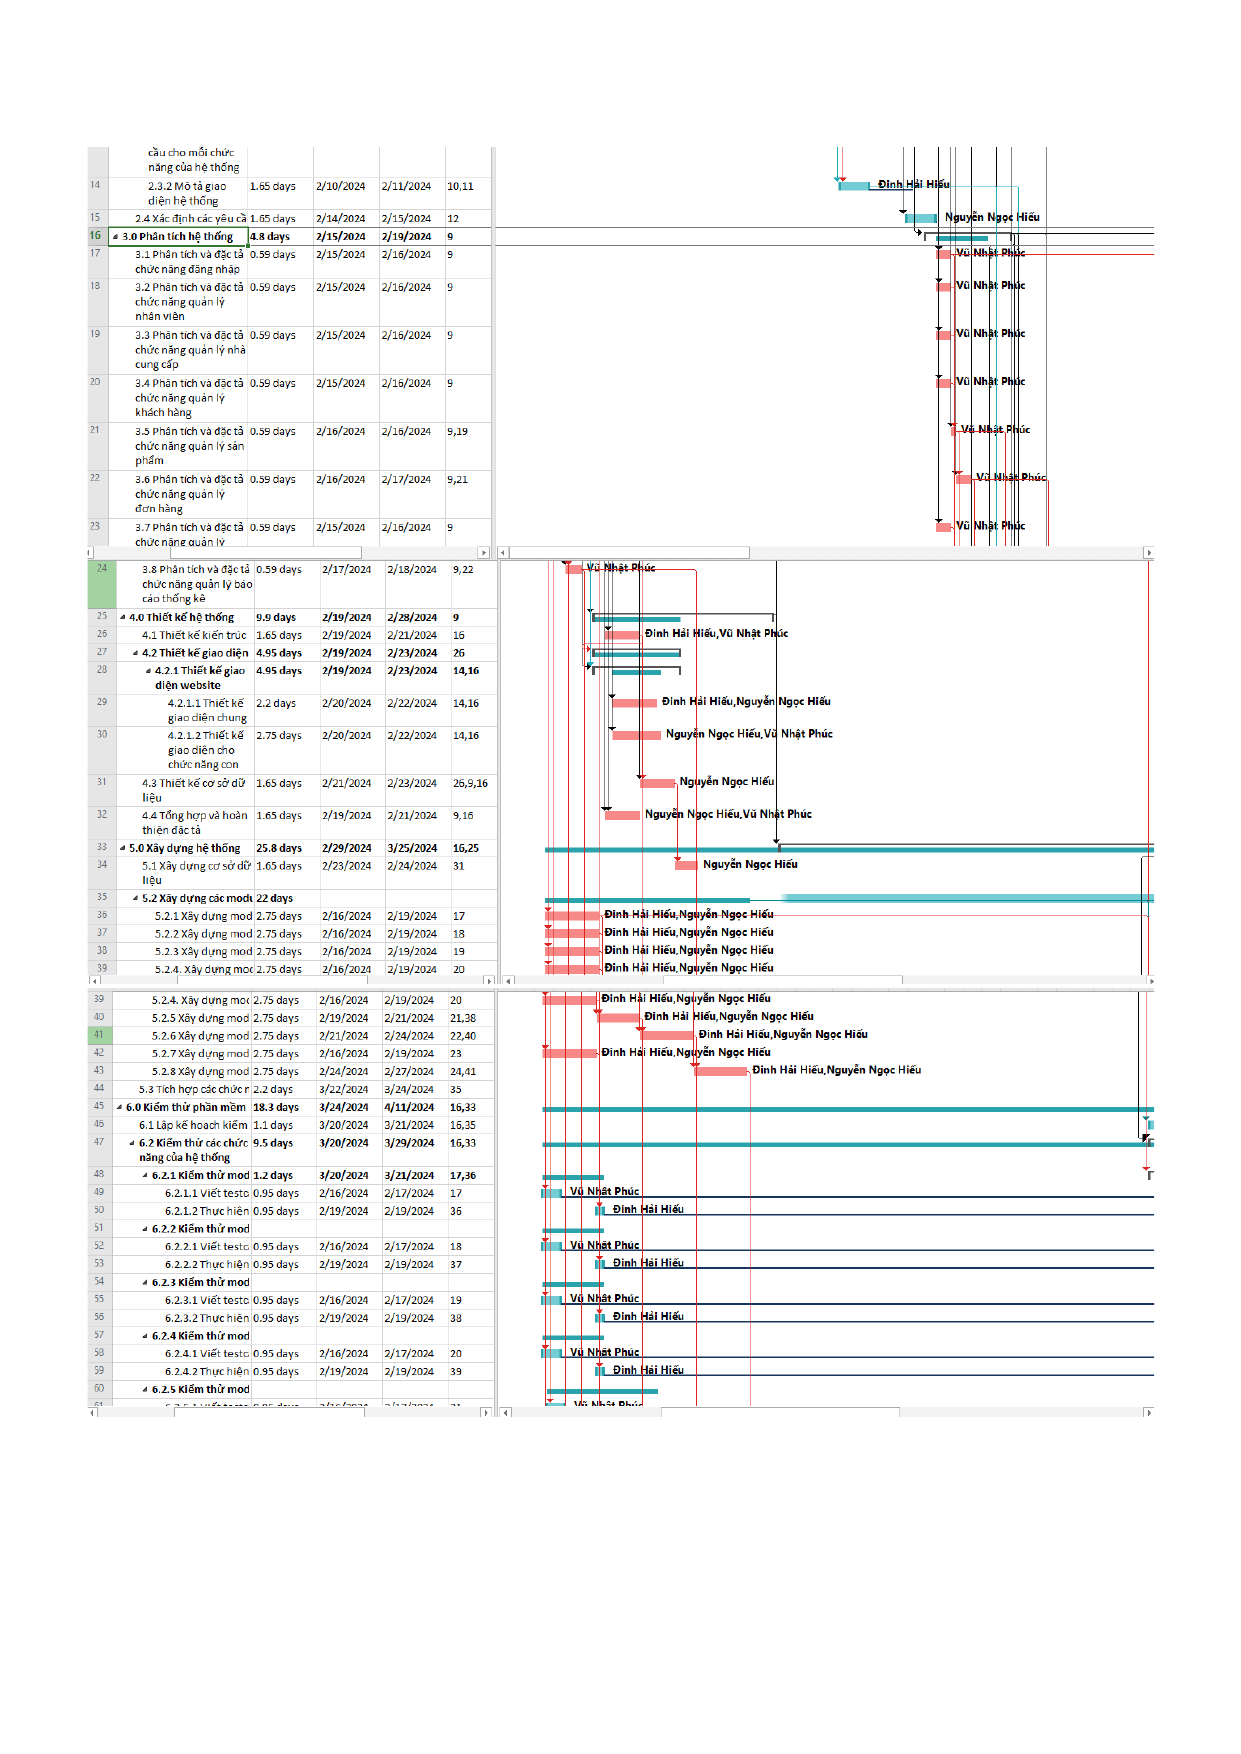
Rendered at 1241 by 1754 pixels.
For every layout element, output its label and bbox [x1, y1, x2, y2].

picture [87, 988, 1155, 1417]
picture [87, 147, 1155, 984]
